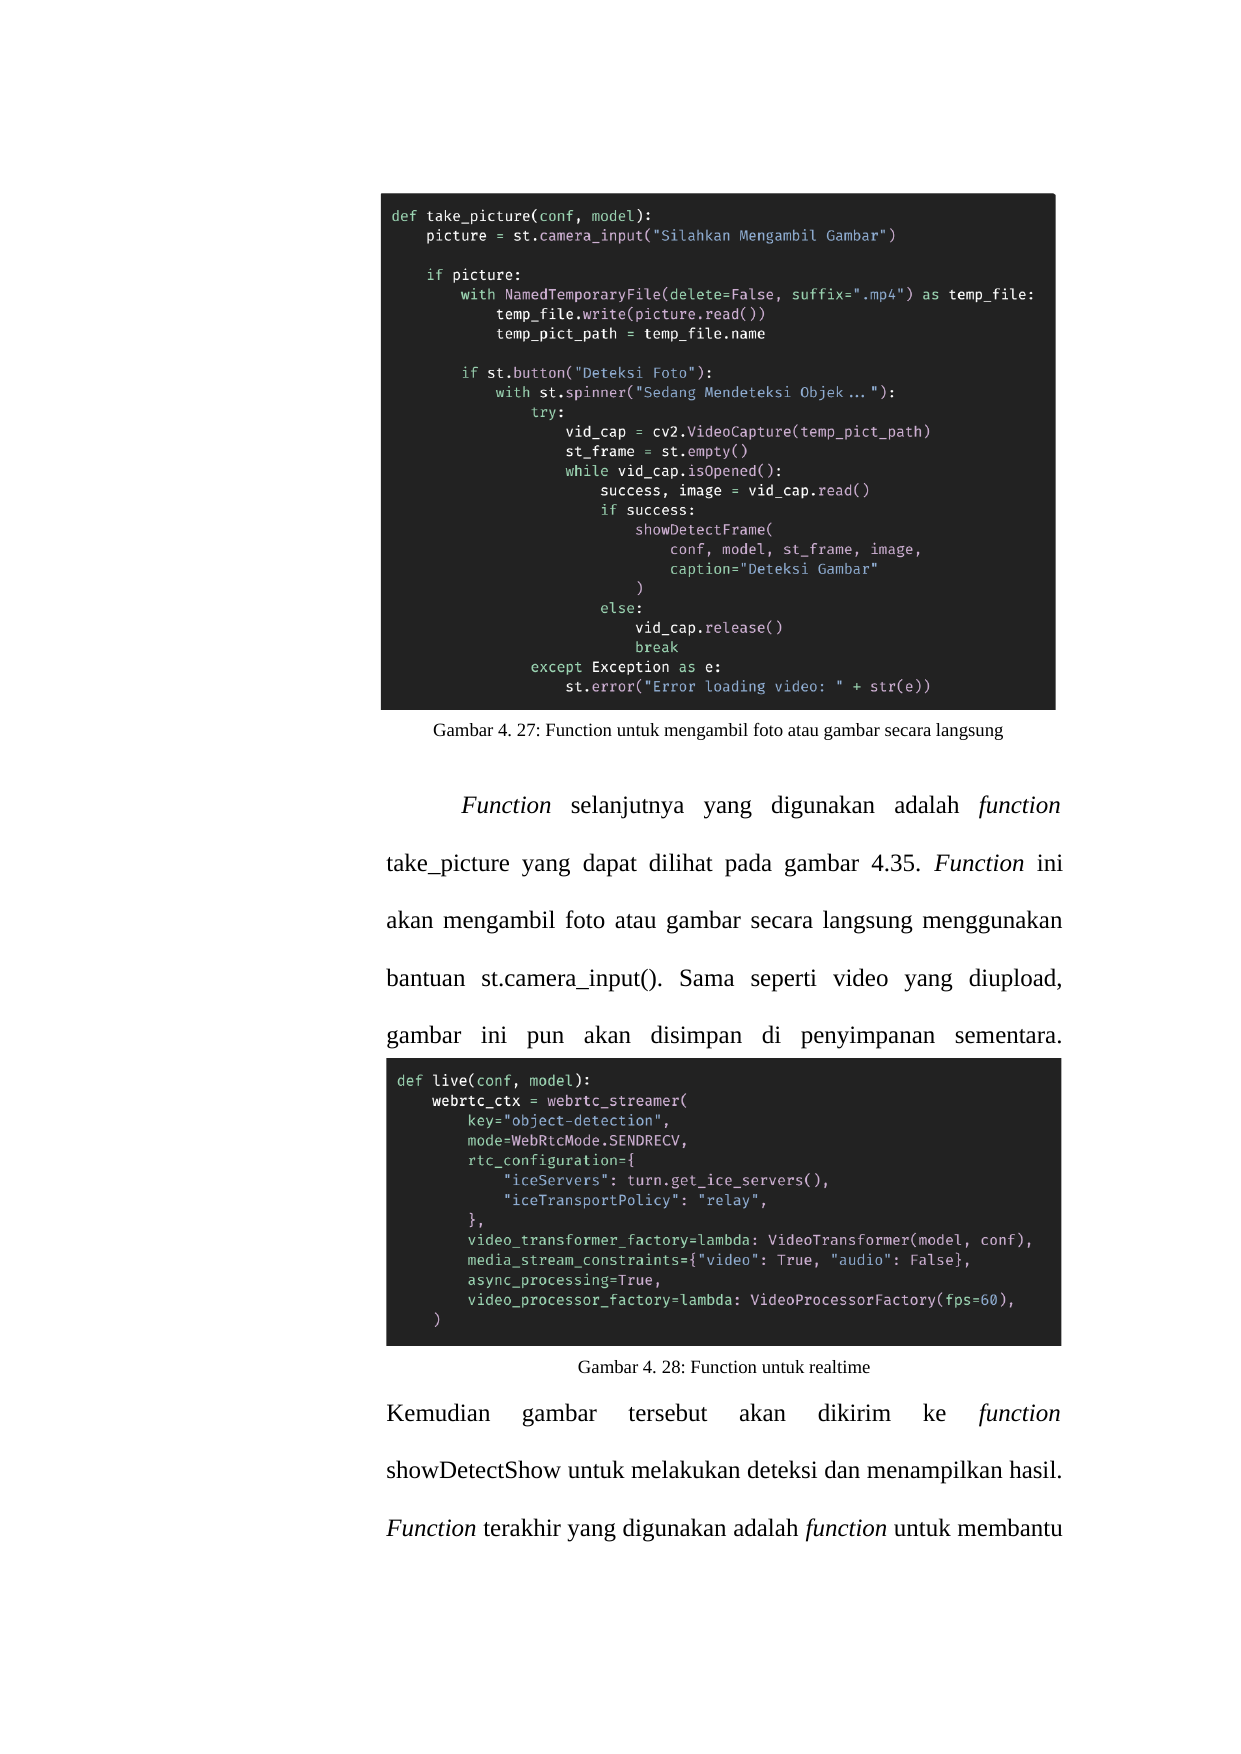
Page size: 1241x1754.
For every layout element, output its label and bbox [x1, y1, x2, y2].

picture [386, 1058, 1062, 1346]
text [386, 177, 1063, 1542]
picture [380, 192, 1056, 710]
